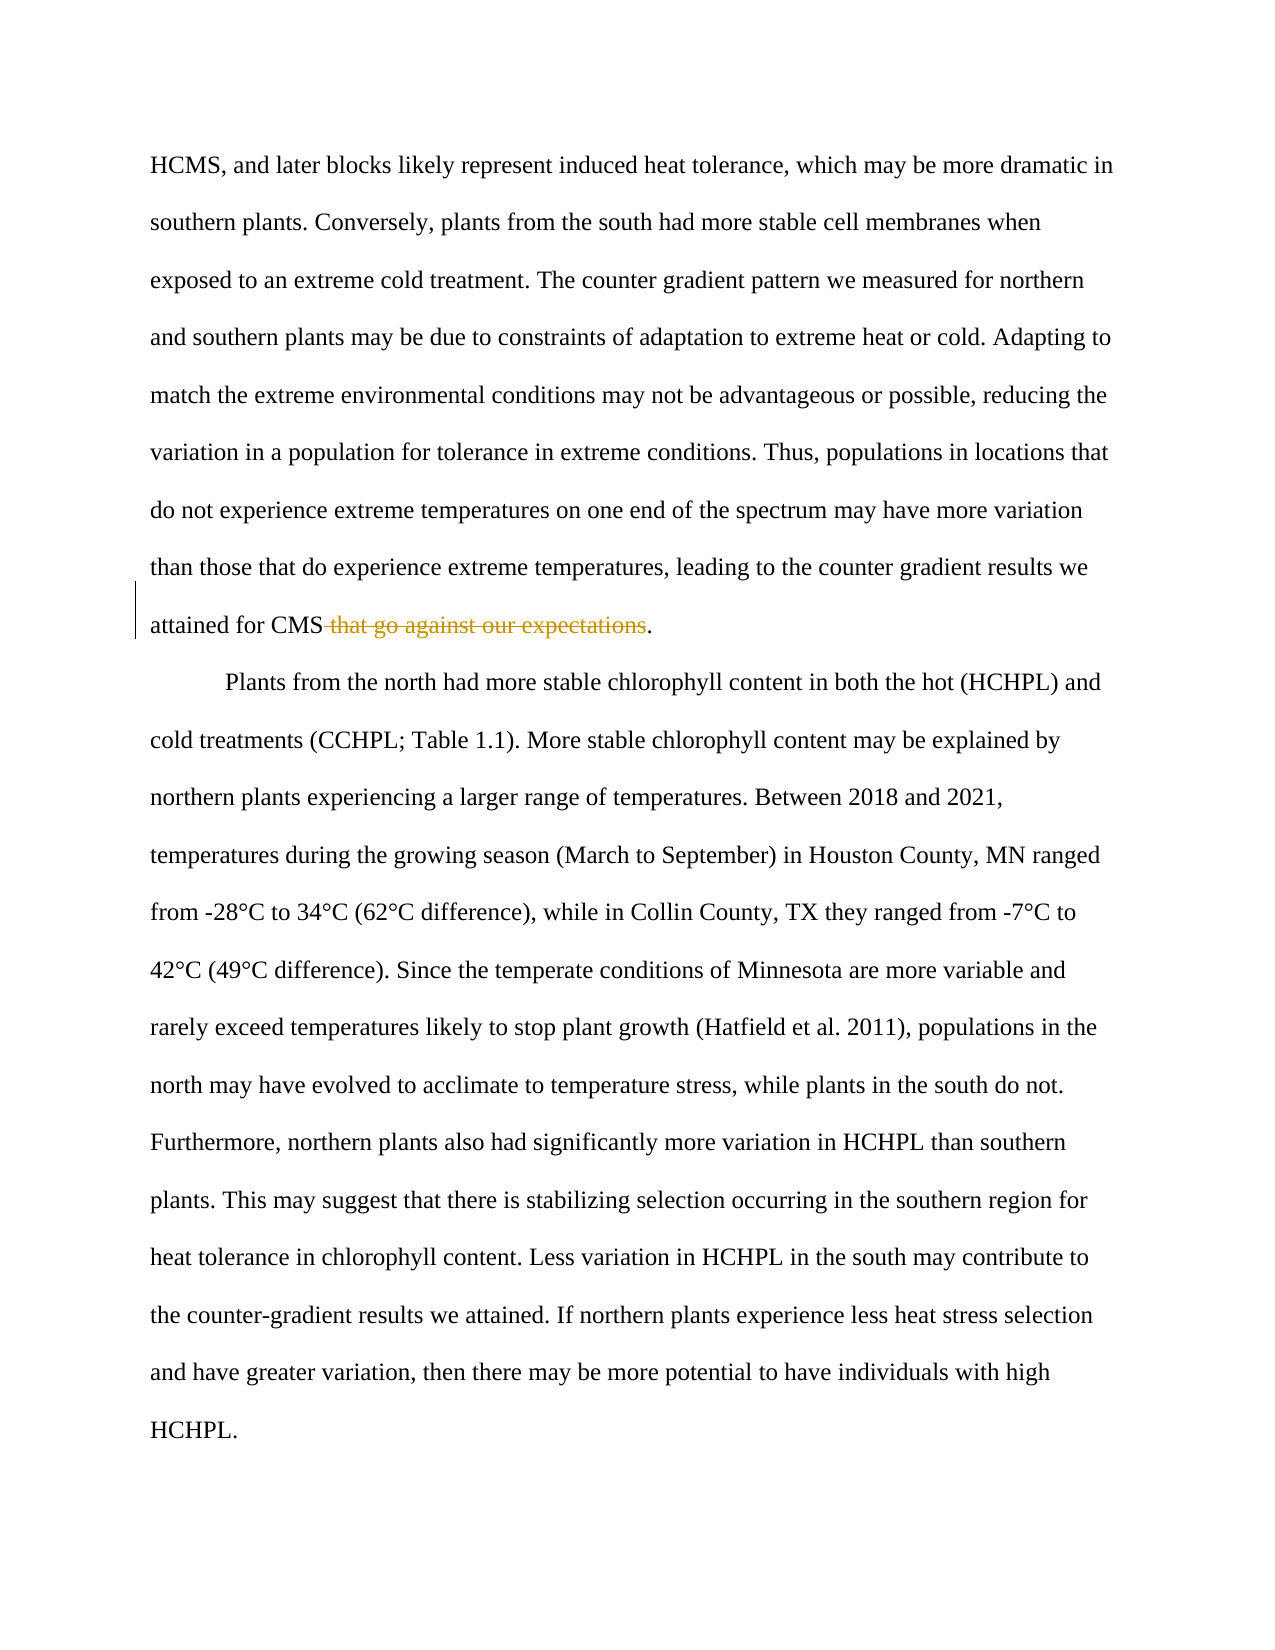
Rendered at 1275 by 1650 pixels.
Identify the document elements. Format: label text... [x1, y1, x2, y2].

text Plants from the north had more stable chlorophyll content in both the hot (HCHPL) and cold treatments (CCHPL; Table 1.1). More stable chlorophyll content may be explained by northern plants experiencing a larger range of temperatures. Between 2018 and 2021, temperatures during the growing season (March to September) in Houston County, MN ranged from -28°C to 34°C (62°C difference), while in Collin County, TX they ranged from -7°C to 42°C (49°C difference). Since the temperate conditions of Minnesota are more variable and rarely exceed temperatures likely to stop plant growth (Hatfield et al. 2011), populations in the north may have evolved to acclimate to temperature stress, while plants in the south do not. Furthermore, northern plants also had significantly more variation in HCHPL than southern plants. This may suggest that there is stabilizing selection occurring in the southern region for heat tolerance in chlorophyll content. Less variation in HCHPL in the south may contribute to the counter-gradient results we attained. If northern plants experience less heat stress selection and have greater variation, then there may be more potential to have individuals with high HCHPL. [150, 667, 1125, 1444]
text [150, 150, 1125, 639]
